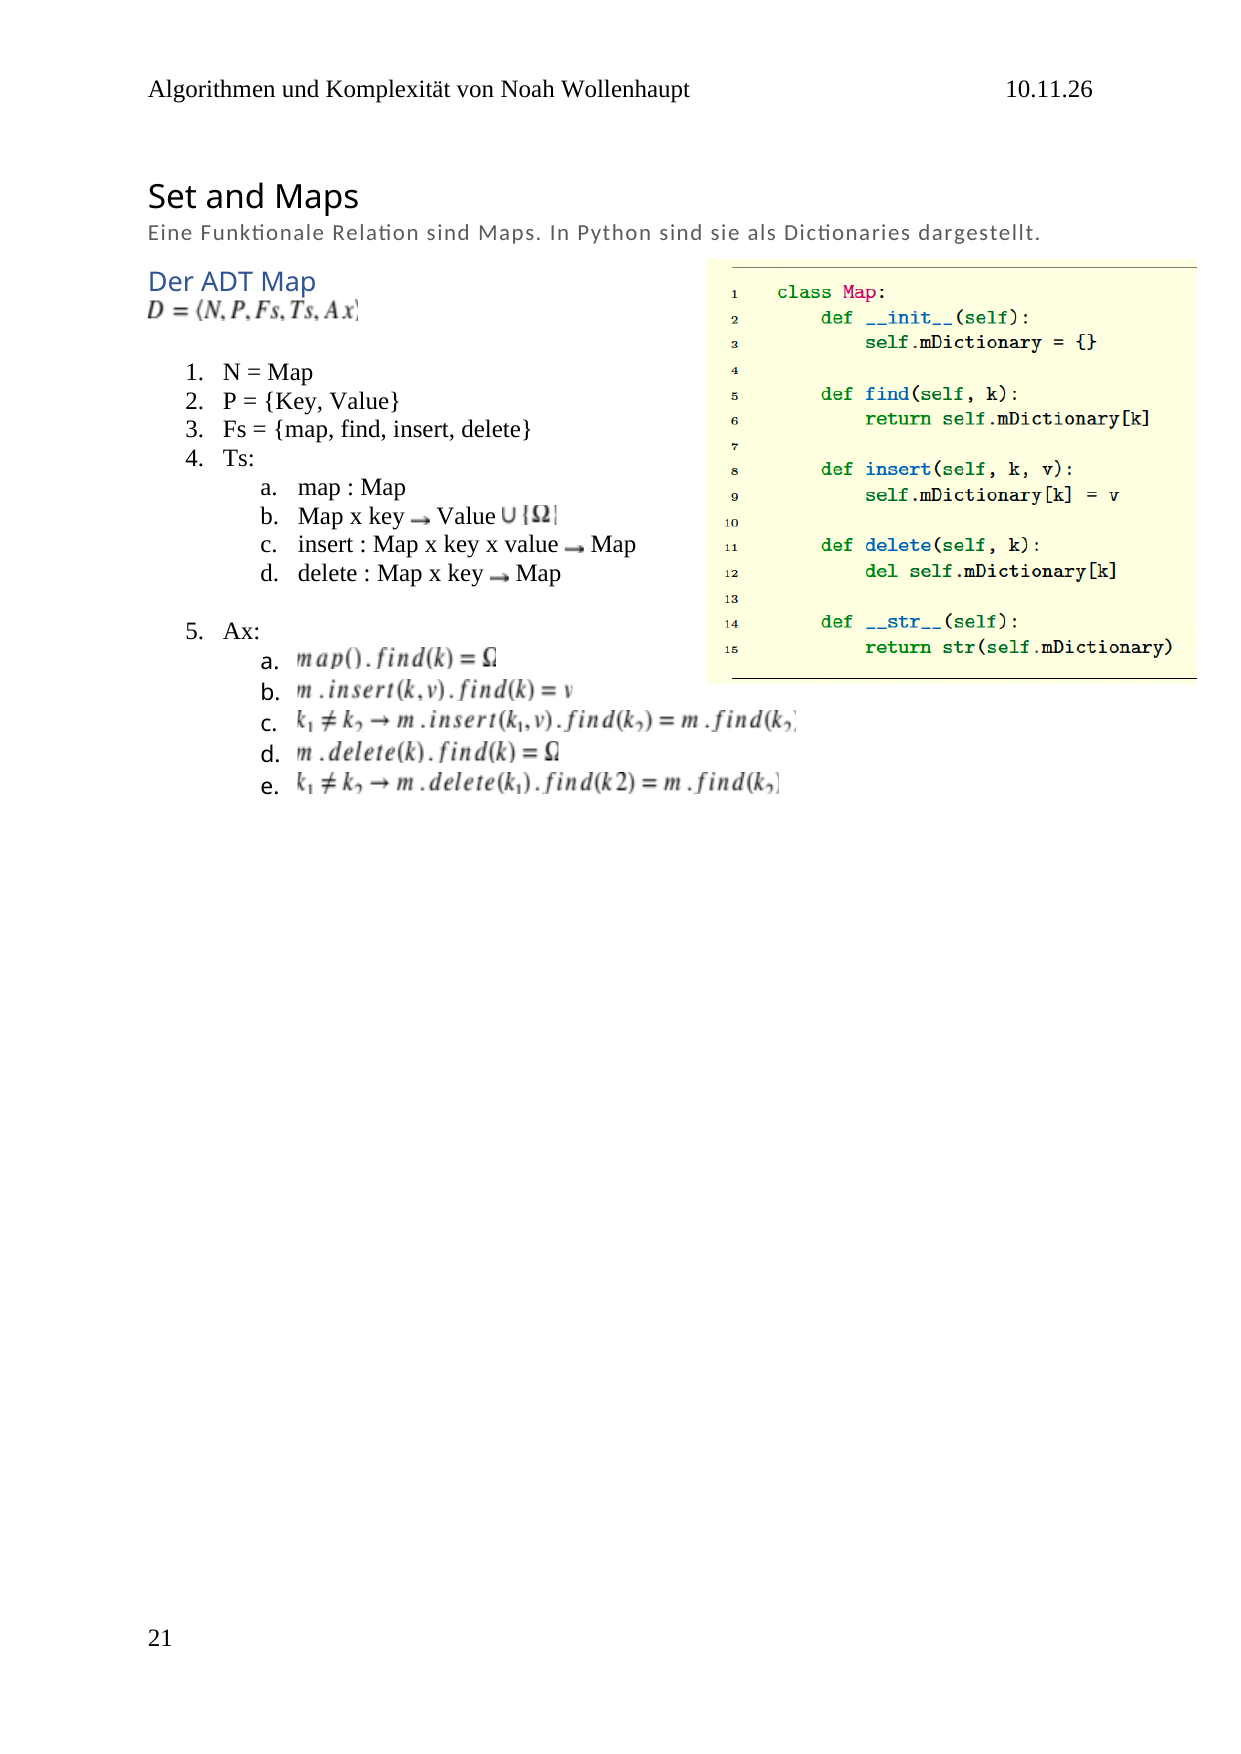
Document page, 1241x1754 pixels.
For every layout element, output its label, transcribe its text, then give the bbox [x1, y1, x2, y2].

list map : Map [260, 472, 706, 501]
list delete : Map x key Map [260, 558, 706, 587]
subtitle Der ADT Map [148, 263, 706, 299]
subtitle Eine Funktionale Relation sind Maps. In Python sind sie als Dictionaries dargestellt. [148, 218, 1093, 246]
list insert : Map x key x value Map [260, 529, 706, 558]
list Ax: [185, 616, 706, 644]
subtitle Set and Maps [148, 173, 1093, 218]
list Ts: [185, 443, 706, 472]
list Map x key Value [260, 501, 706, 529]
picture [706, 257, 1197, 684]
list N = Map [185, 357, 706, 386]
list P = {Key, Value} [185, 386, 706, 414]
list Fs = {map, find, insert, delete} [185, 414, 706, 443]
